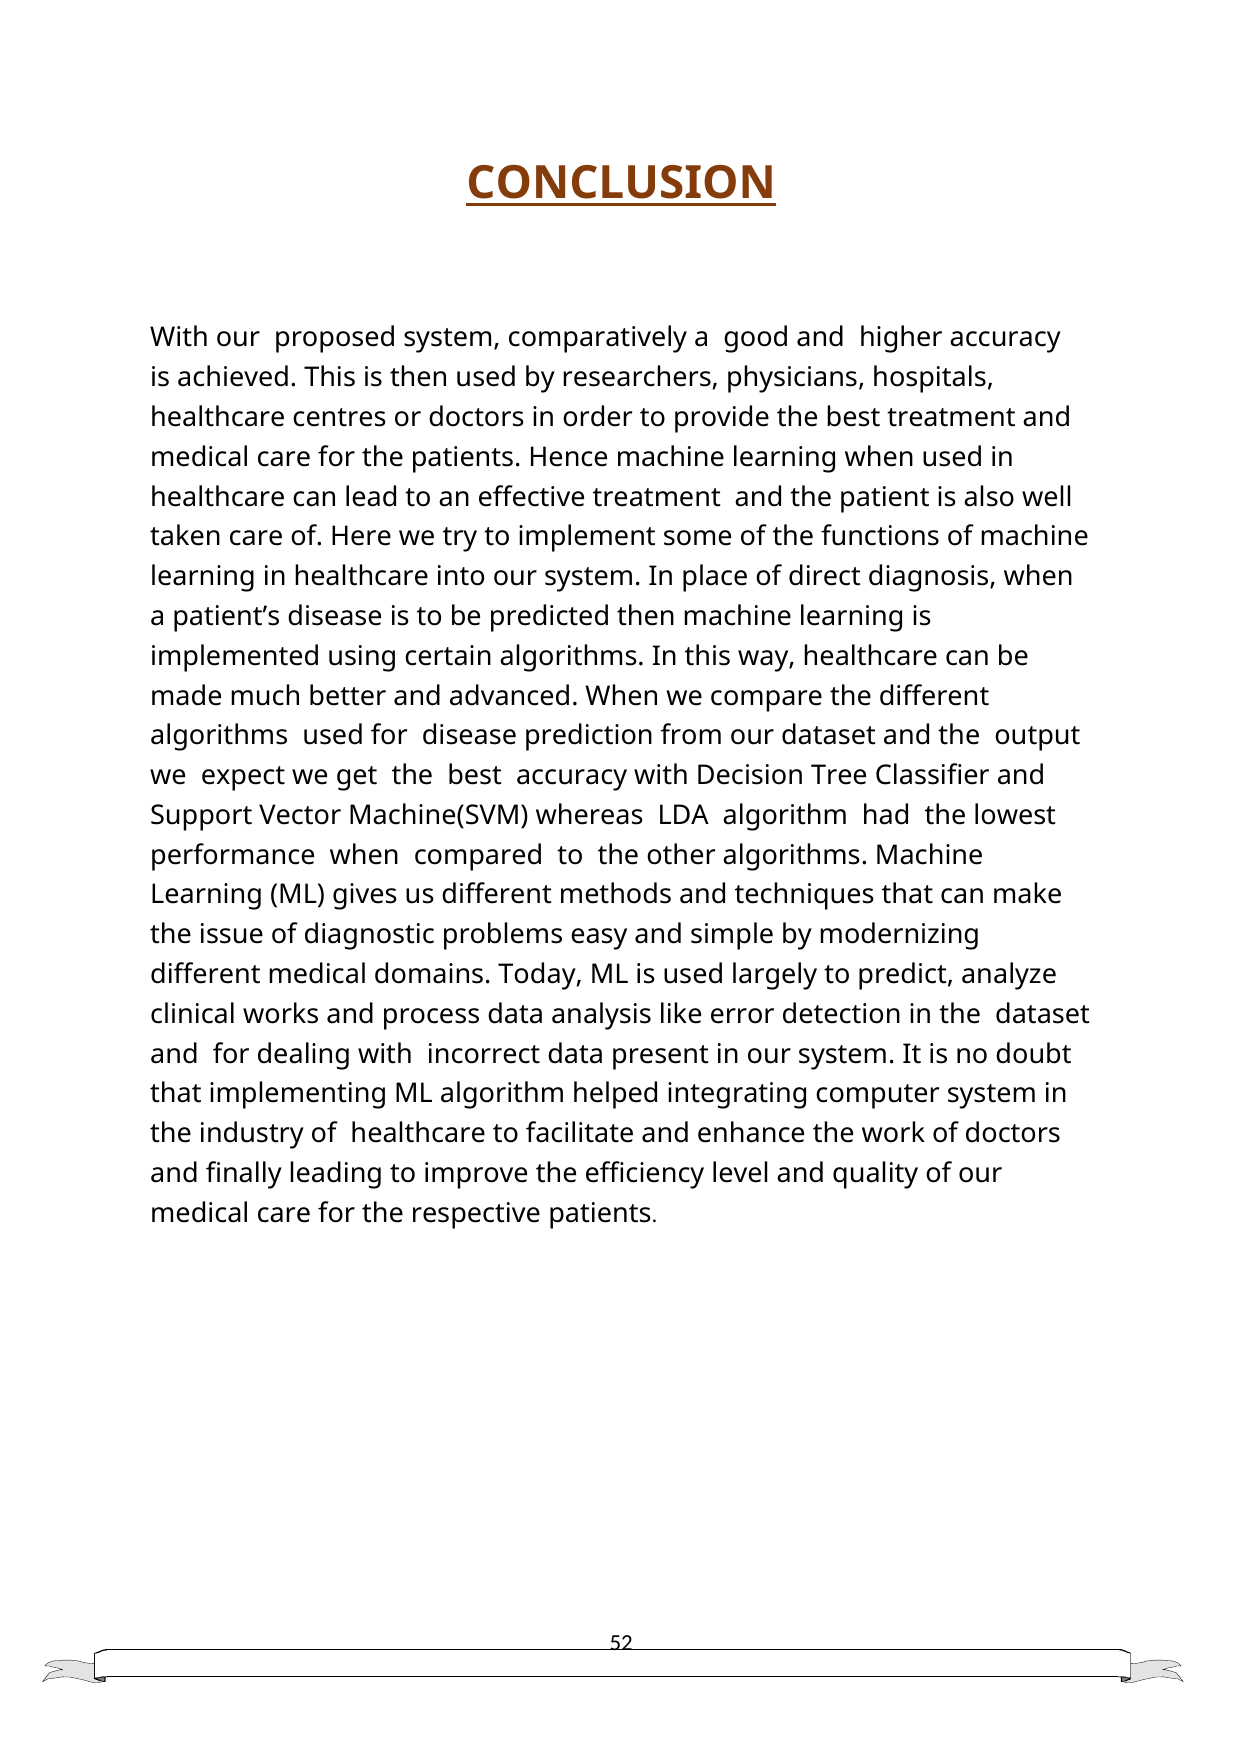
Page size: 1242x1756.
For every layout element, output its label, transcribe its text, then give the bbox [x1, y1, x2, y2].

picture [94, 1649, 108, 1682]
text With our proposed system, comparatively a good and higher accuracy is achieved. This is then used by researchers, physicians, hospitals, healthcare centres or doctors in order to provide the best treatment and medical care for the patients. Hence machine learning when used in healthcare can lead to an effective treatment and the patient is also well taken care of. Here we try to implement some of the functions of machine learning in healthcare into our system. In place of direct diagnosis, when a patient’s disease is to be predicted then machine learning is implemented using certain algorithms. In this way, healthcare can be made much better and advanced. When we compare the different algorithms used for disease prediction from our dataset and the output we expect we get the best accuracy with Decision Tree Classifier and Support Vector Machine(SVM) whereas LDA algorithm had the lowest performance when compared to the other algorithms. Machine Learning (ML) gives us different methods and techniques that can make the issue of diagnostic problems easy and simple by modernizing different medical domains. Today, ML is used largely to predict, analyze clinical works and process data analysis like error detection in the dataset and for dealing with incorrect data present in our system. It is no doubt that implementing ML algorithm helped integrating computer system in the industry of healthcare to facilitate and enhance the work of doctors and finally leading to improve the efficiency level and quality of our medical care for the respective patients. [150, 318, 1092, 1230]
picture [1118, 1649, 1131, 1682]
text CONCLUSION [150, 150, 1092, 212]
